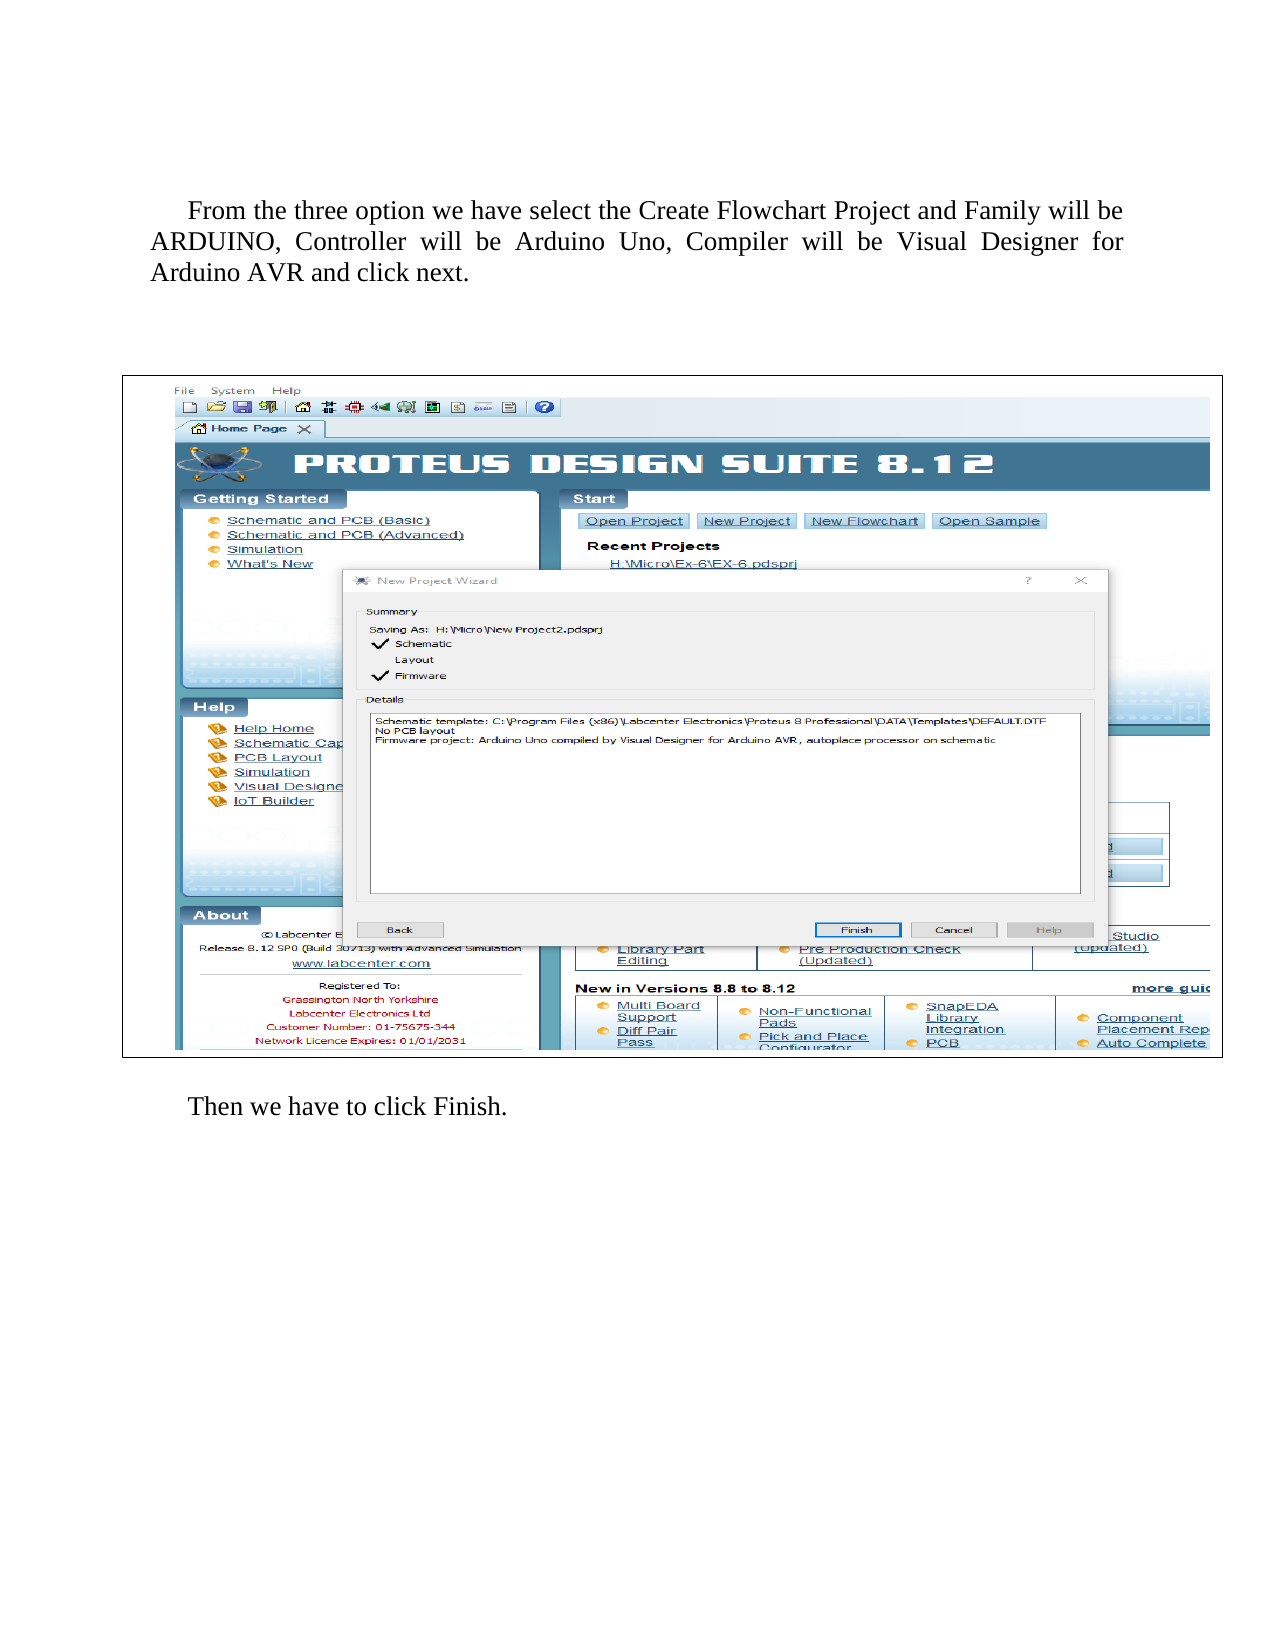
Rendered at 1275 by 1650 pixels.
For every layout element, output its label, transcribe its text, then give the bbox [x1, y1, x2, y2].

text From the three option we have select the Create Flowchart Project and Family will be ARDUINO, Controller will be Arduino Uno, Compiler will be Visual Designer for Arduino AVR and click next. [150, 194, 1125, 288]
text Then we have to click Finish. [150, 1090, 1125, 1121]
picture [175, 382, 1210, 1050]
